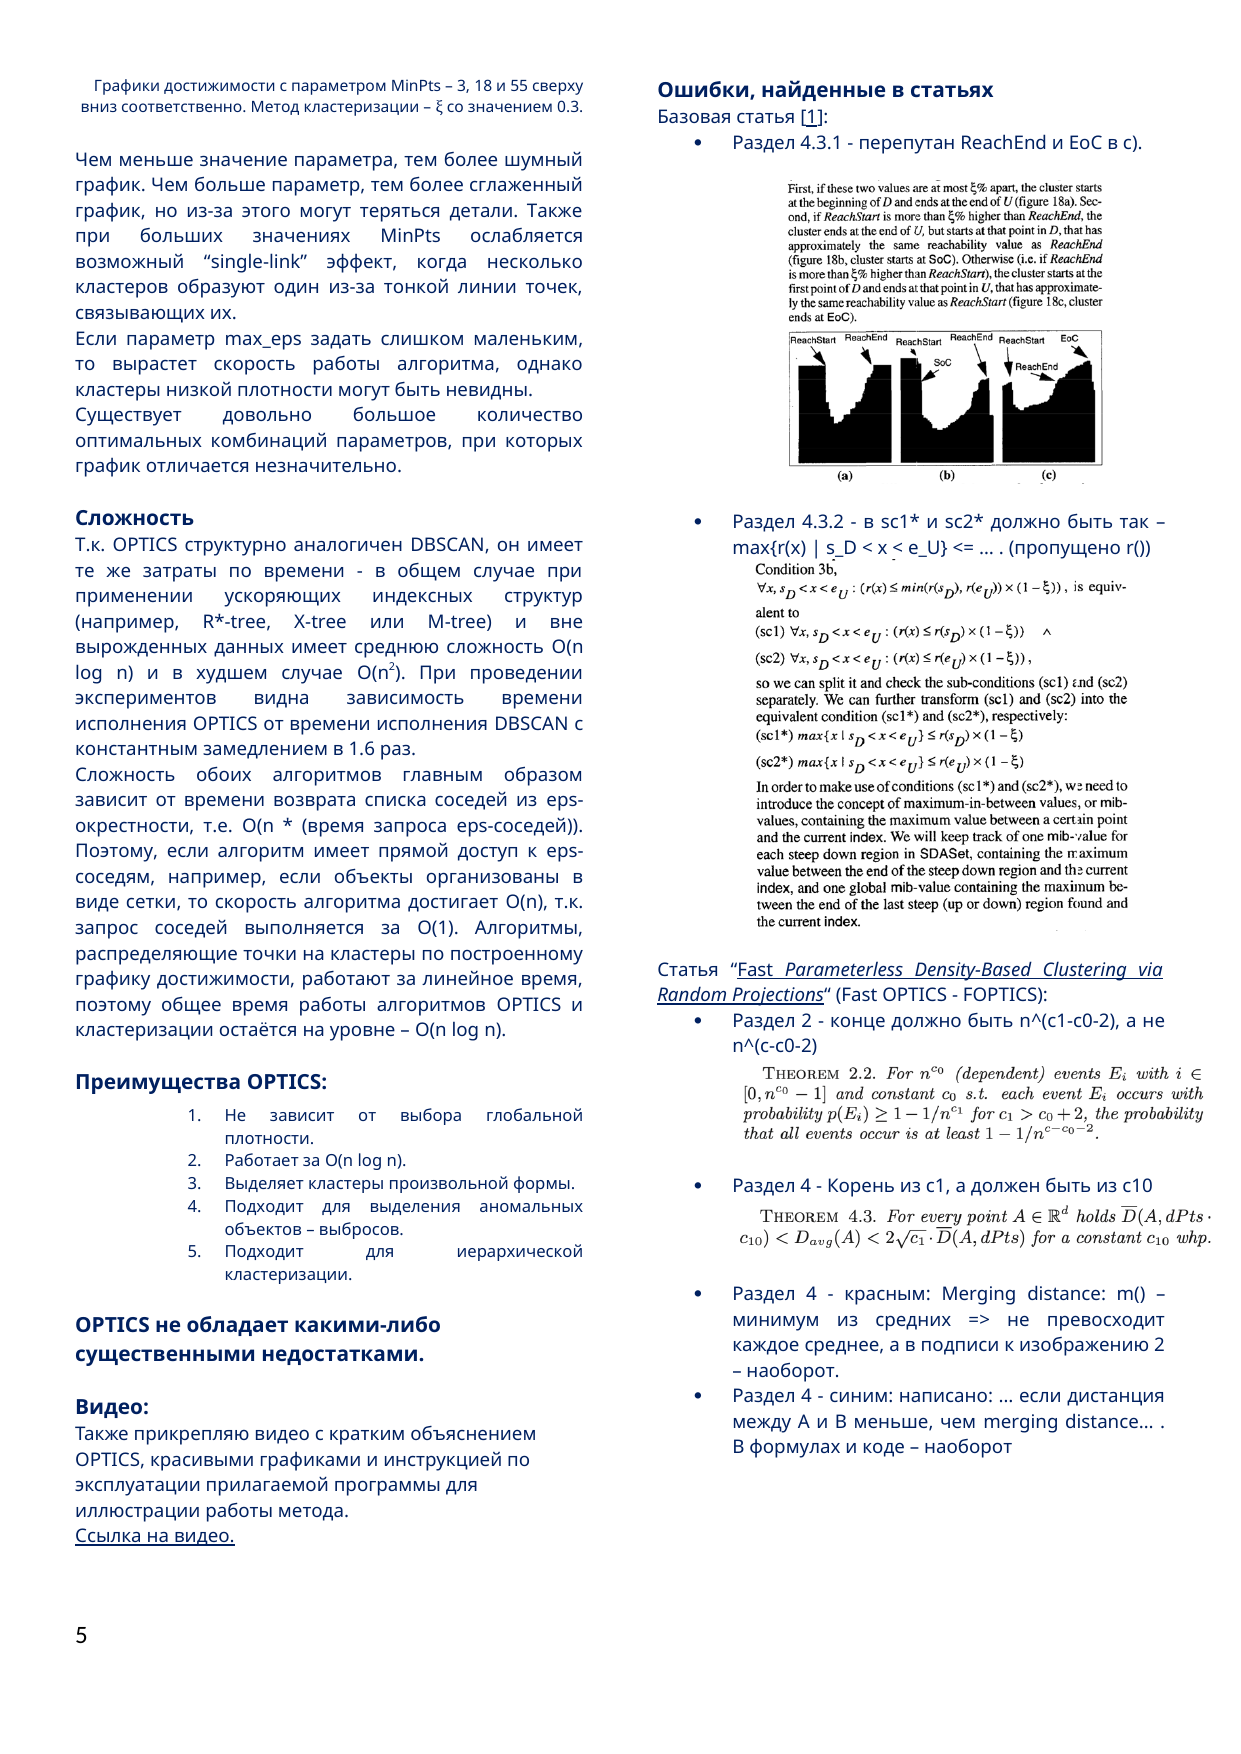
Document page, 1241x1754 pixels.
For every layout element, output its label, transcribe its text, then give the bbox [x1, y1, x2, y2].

text Сложность обоих алгоритмов главным образом зависит от времени возврата списка соседей из eps-окрестности, т.е. O(n * (время запроса eps-соседей)). Поэтому, если алгоритм имеет прямой доступ к eps-соседям, например, если объекты организованы в виде сетки, то скорость алгоритма достигает O(n), т.к. запрос соседей выполняется за O(1). Алгоритмы, распределяющие точки на кластеры по построенному графику достижимости, работают за линейное время, поэтому общее время работы алгоритмов OPTICS и кластеризации остаётся на уровне – O(n log n). [75, 761, 583, 1042]
list Раздел 2 - конце должно быть n^(c1-c0-2), а не n^(c-c0-2) [694, 1007, 1165, 1058]
list Раздел 4 - красным: Merging distance: m() – минимум из средних => не превосходит каждое среднее, а в подписи к изображению 2 – наоборот. [694, 1281, 1165, 1383]
list Раздел 4 - синим: написано: … если дистанция между А и В меньше, чем merging distance… . В формулах и коде – наоборот [694, 1383, 1165, 1459]
list Раздел 4.3.2 - в sc1* и sc2* должно быть так – max{r(x) | s_D < x < e_U} <= … . (пропущено r()) [694, 509, 1165, 560]
subtitle Сложность [75, 503, 583, 531]
picture [732, 1198, 1218, 1256]
subtitle Видео: [75, 1392, 583, 1421]
list Выделяет кластеры произвольной формы. [187, 1172, 583, 1194]
list Работает за O(n log n). [187, 1149, 583, 1172]
text Графики достижимости с параметром MinPts – 3, 18 и 55 сверху вниз соответственно. Метод кластеризации – ξ со значением 0.3. [75, 75, 583, 146]
text Чем меньше значение параметра, тем более шумный график. Чем больше параметр, тем более сглаженный график, но из-за этого могут теряться детали. Также при больших значениях MinPts ослабляется возможный “single-link” эффект, когда несколько кластеров образуют один из-за тонкой линии точек, связывающих их. [75, 146, 583, 325]
text Существует довольно большое количество оптимальных комбинаций параметров, при которых график отличается незначительно. [75, 401, 583, 478]
text Базовая статья [1]: [657, 103, 1165, 129]
text Ссылка на видео. [75, 1523, 583, 1548]
list Подходит для выделения аномальных объектов – выбросов. [187, 1194, 583, 1240]
picture [779, 180, 1118, 484]
list Не зависит от выбора глобальной плотности. [187, 1104, 583, 1149]
text Если параметр max_eps задать слишком маленьким, то вырастет скорость работы алгоритма, однако кластеры низкой плотности могут быть невидны. [75, 325, 583, 401]
text Т.к. OPTICS структурно аналогичен DBSCAN, он имеет те же затраты по времени - в общем случае при применении ускоряющих индексных структур (например, R*-tree, X-tree или M-tree) и вне вырожденных данных имеет среднюю сложность O(n log n) и в худшем случае O(n2). При проведении экспериментов видна зависимость времени исполнения OPTICS от времени исполнения DBSCAN с константным замедлением в 1.6 раз. [75, 531, 583, 761]
list Подходит для иерархической кластеризации. [187, 1240, 583, 1285]
picture [732, 1058, 1218, 1147]
list Раздел 4.3.1 - перепутан ReachEnd и EoC в c). [694, 129, 1165, 154]
text Также прикрепляю видео с кратким объяснением OPTICS, красивыми графиками и инструкцией по эксплуатации прилагаемой программы для иллюстрации работы метода. [75, 1421, 583, 1523]
subtitle Ошибки, найденные в статьях [657, 75, 1165, 103]
text Статья “Fast Parameterless Density-Based Clustering via Random Projections“ (Fast OPTICS - FOPTICS): [657, 956, 1165, 1007]
subtitle Преимущества OPTICS: [75, 1067, 583, 1095]
subtitle OPTICS не обладает какими-либо существенными недостатками. [75, 1310, 583, 1367]
picture [751, 559, 1147, 931]
